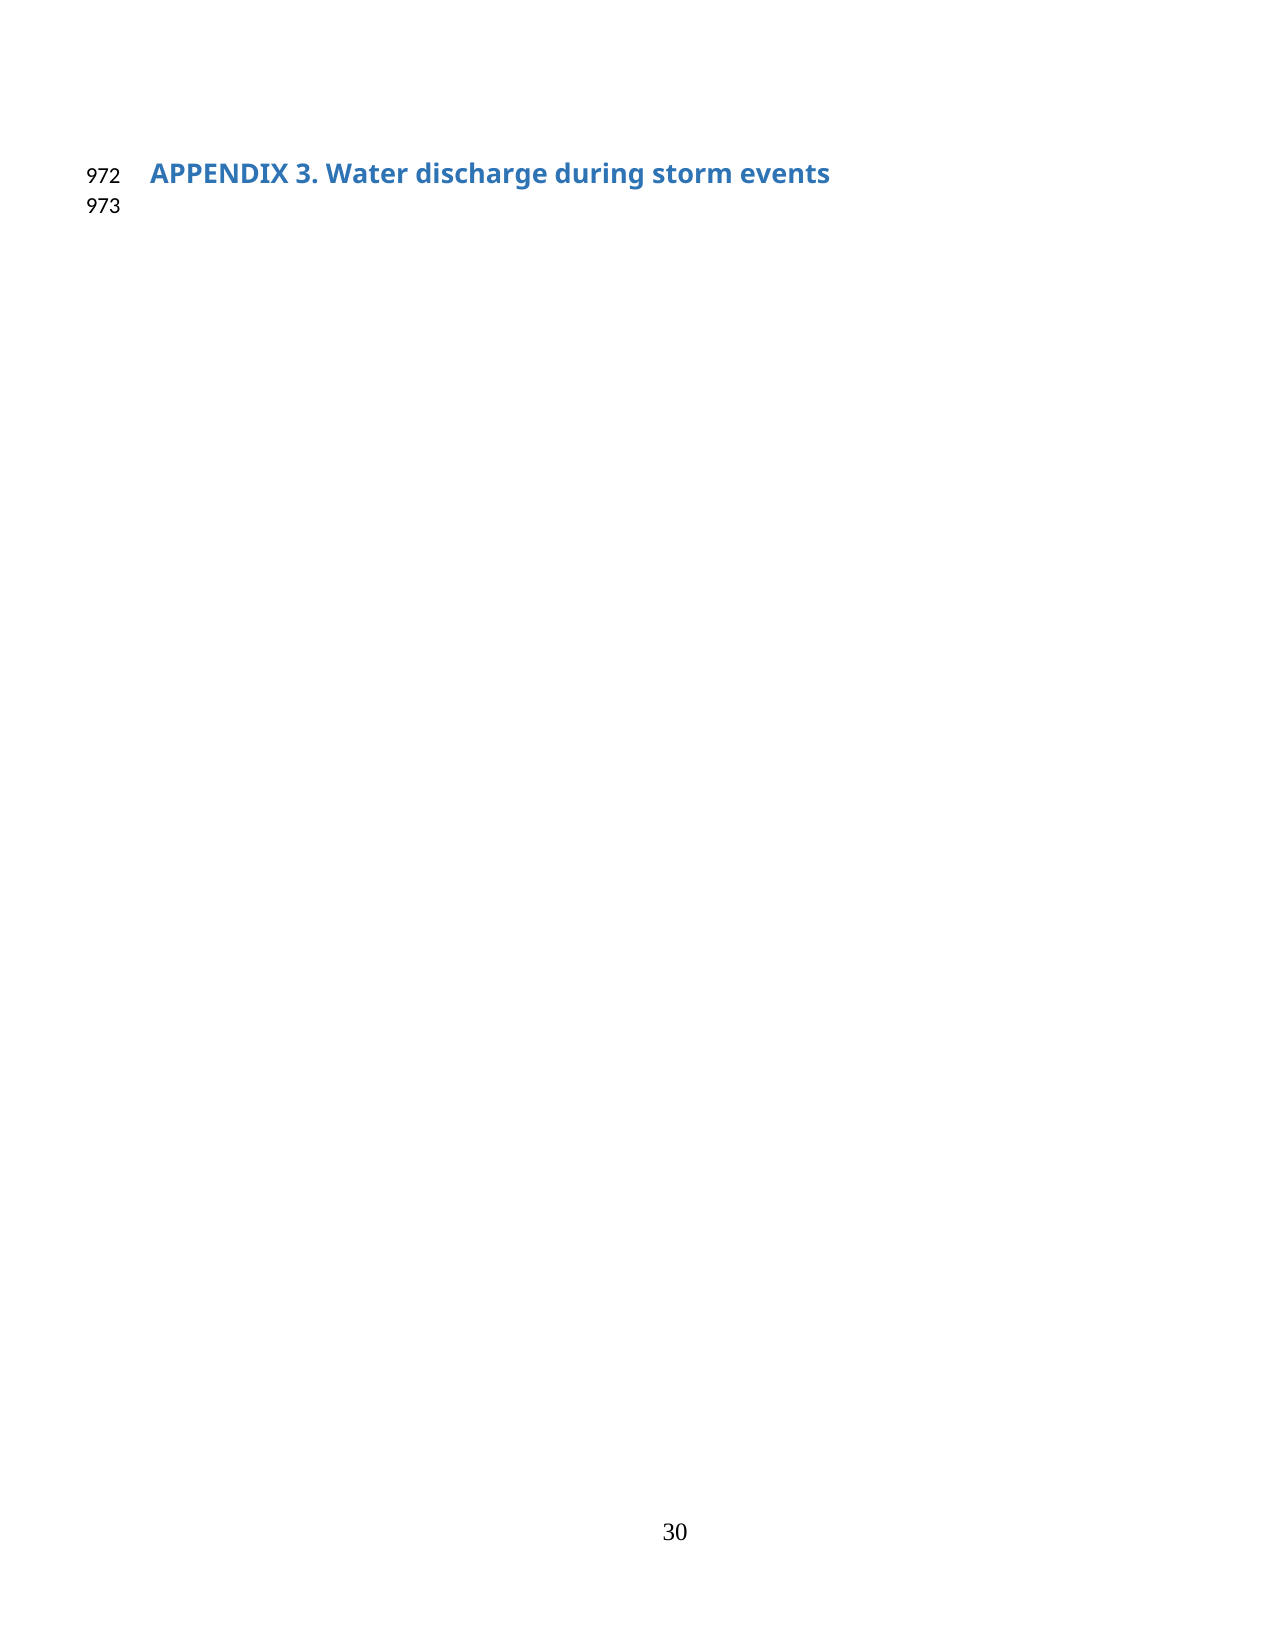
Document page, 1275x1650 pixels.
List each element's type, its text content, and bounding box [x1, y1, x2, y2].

subtitle APPENDIX 3. Water discharge during storm events [150, 154, 1125, 191]
